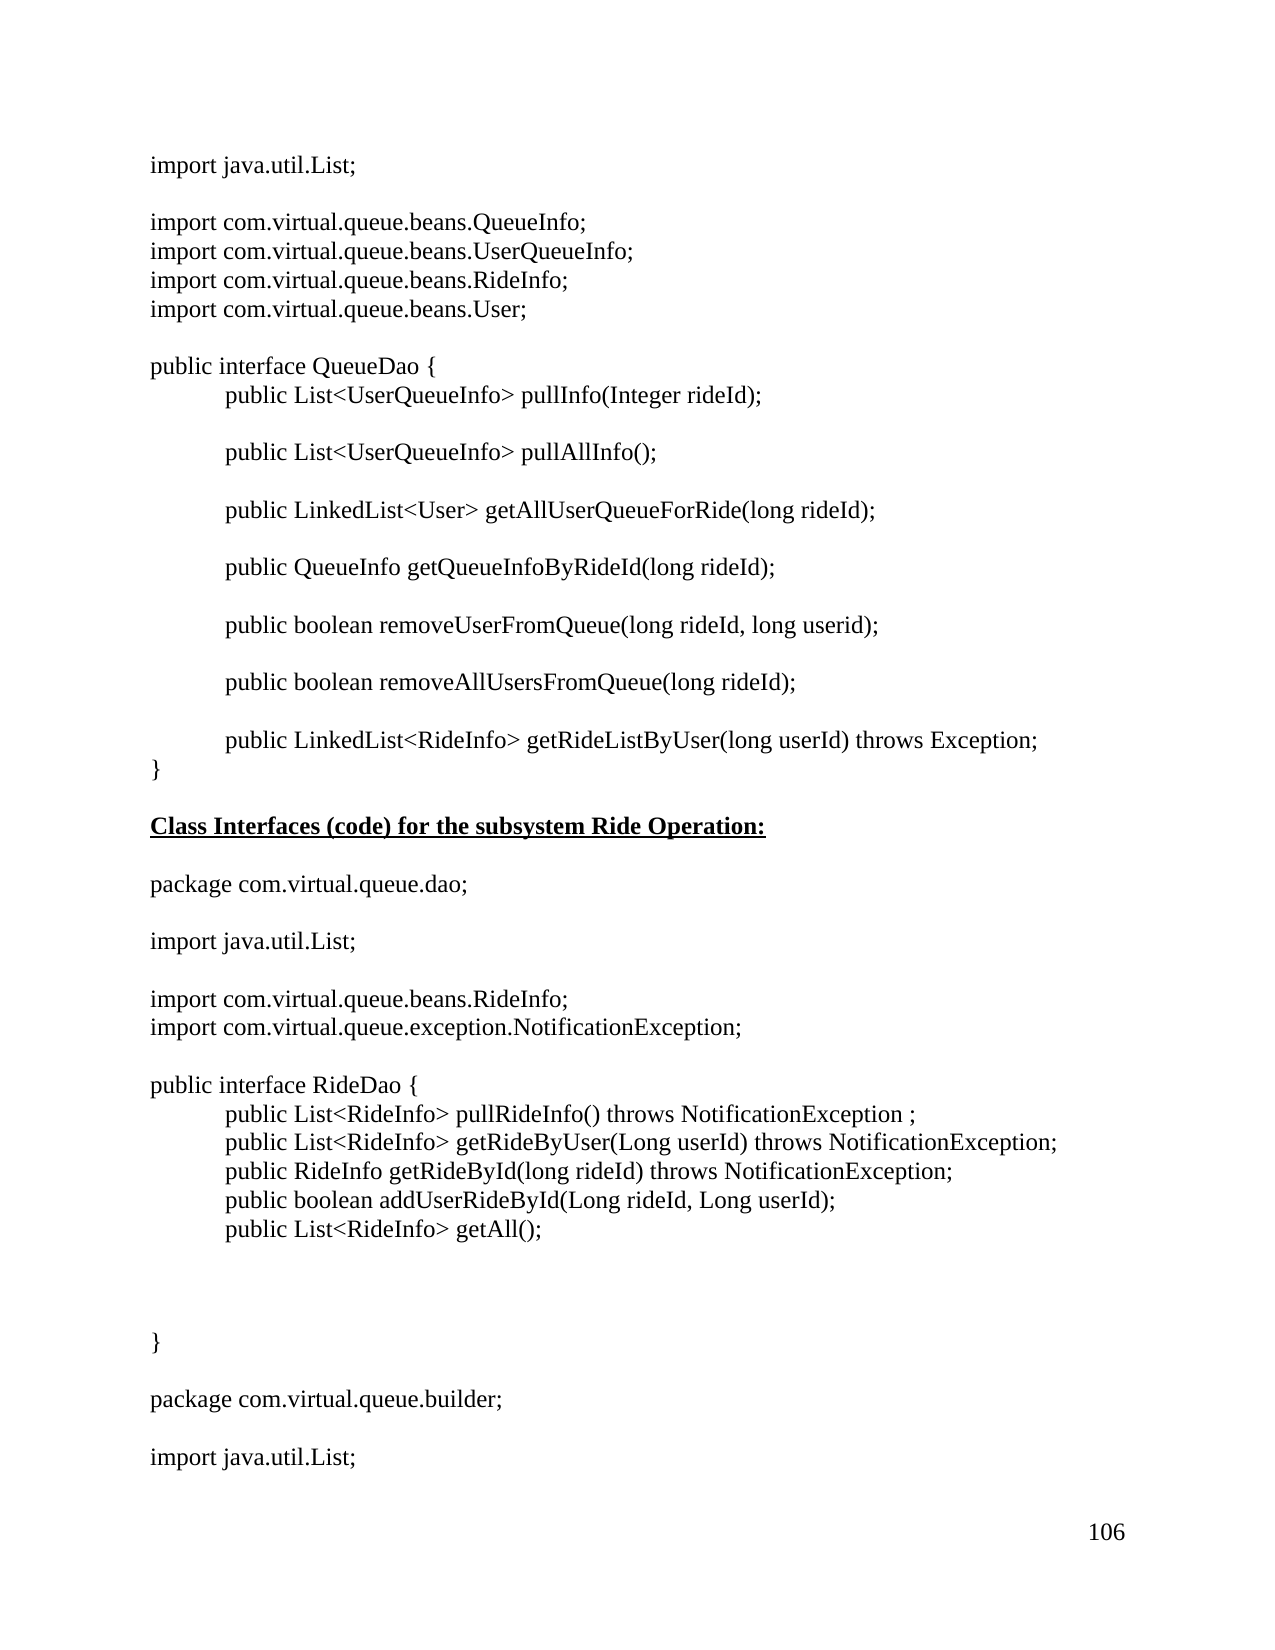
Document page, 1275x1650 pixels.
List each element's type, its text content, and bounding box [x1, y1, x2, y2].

text import com.virtual.queue.beans.User; [150, 294, 1125, 322]
text import java.util.List; [150, 150, 1125, 179]
text package com.virtual.queue.dao; [150, 869, 1125, 897]
text import java.util.List; [150, 1442, 1125, 1470]
text public List<RideInfo> getRideByUser(Long userId) throws NotificationException; [150, 1127, 1125, 1156]
text public List<UserQueueInfo> pullInfo(Integer rideId); [150, 380, 1125, 409]
text } [150, 1327, 1125, 1355]
text } [150, 754, 1125, 782]
text public interface RideDao { [150, 1070, 1125, 1099]
text public LinkedList<User> getAllUserQueueForRide(long rideId); [150, 495, 1125, 524]
text import java.util.List; [150, 926, 1125, 955]
text public boolean addUserRideById(Long rideId, Long userId); [150, 1185, 1125, 1214]
text public LinkedList<RideInfo> getRideListByUser(long userId) throws Exception; [150, 725, 1125, 754]
text public interface QueueDao { [150, 351, 1125, 380]
text import com.virtual.queue.beans.RideInfo; [150, 265, 1125, 294]
text public RideInfo getRideById(long rideId) throws NotificationException; [150, 1156, 1125, 1185]
text import com.virtual.queue.beans.RideInfo; [150, 984, 1125, 1012]
text Class Interfaces (code) for the subsystem Ride Operation: [150, 811, 1125, 840]
text public boolean removeUserFromQueue(long rideId, long userid); [150, 610, 1125, 639]
text public List<UserQueueInfo> pullAllInfo(); [150, 437, 1125, 466]
text public List<RideInfo> getAll(); [150, 1214, 1125, 1242]
text import com.virtual.queue.exception.NotificationException; [150, 1012, 1125, 1041]
text public QueueInfo getQueueInfoByRideId(long rideId); [150, 552, 1125, 581]
text public boolean removeAllUsersFromQueue(long rideId); [150, 667, 1125, 696]
text public List<RideInfo> pullRideInfo() throws NotificationException ; [150, 1099, 1125, 1127]
text package com.virtual.queue.builder; [150, 1384, 1125, 1413]
text import com.virtual.queue.beans.UserQueueInfo; [150, 236, 1125, 265]
text import com.virtual.queue.beans.QueueInfo; [150, 207, 1125, 236]
